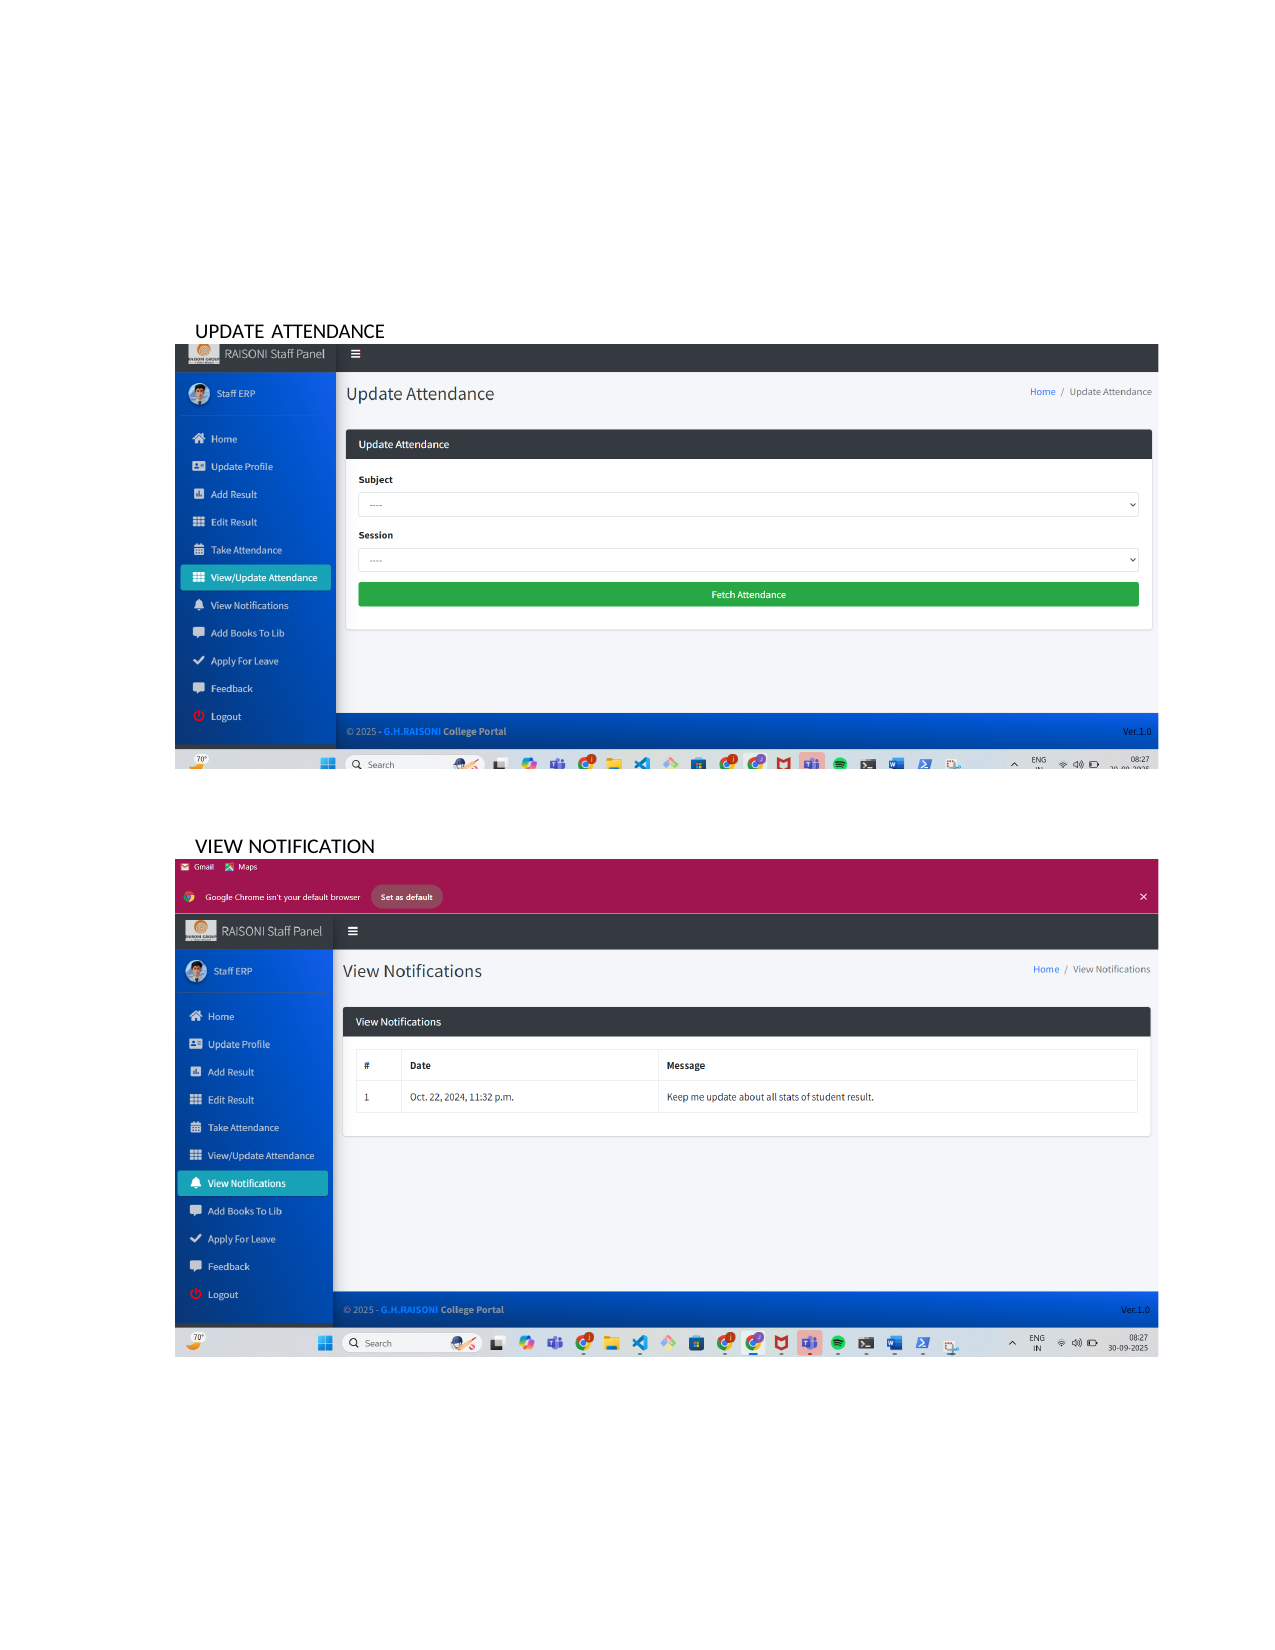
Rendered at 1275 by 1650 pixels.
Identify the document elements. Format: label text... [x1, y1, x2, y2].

text UPDATE ATTENDANCE [195, 318, 1158, 343]
picture [175, 859, 1159, 1357]
text VIEW NOTIFICATION [195, 833, 1158, 858]
picture [175, 344, 1159, 769]
